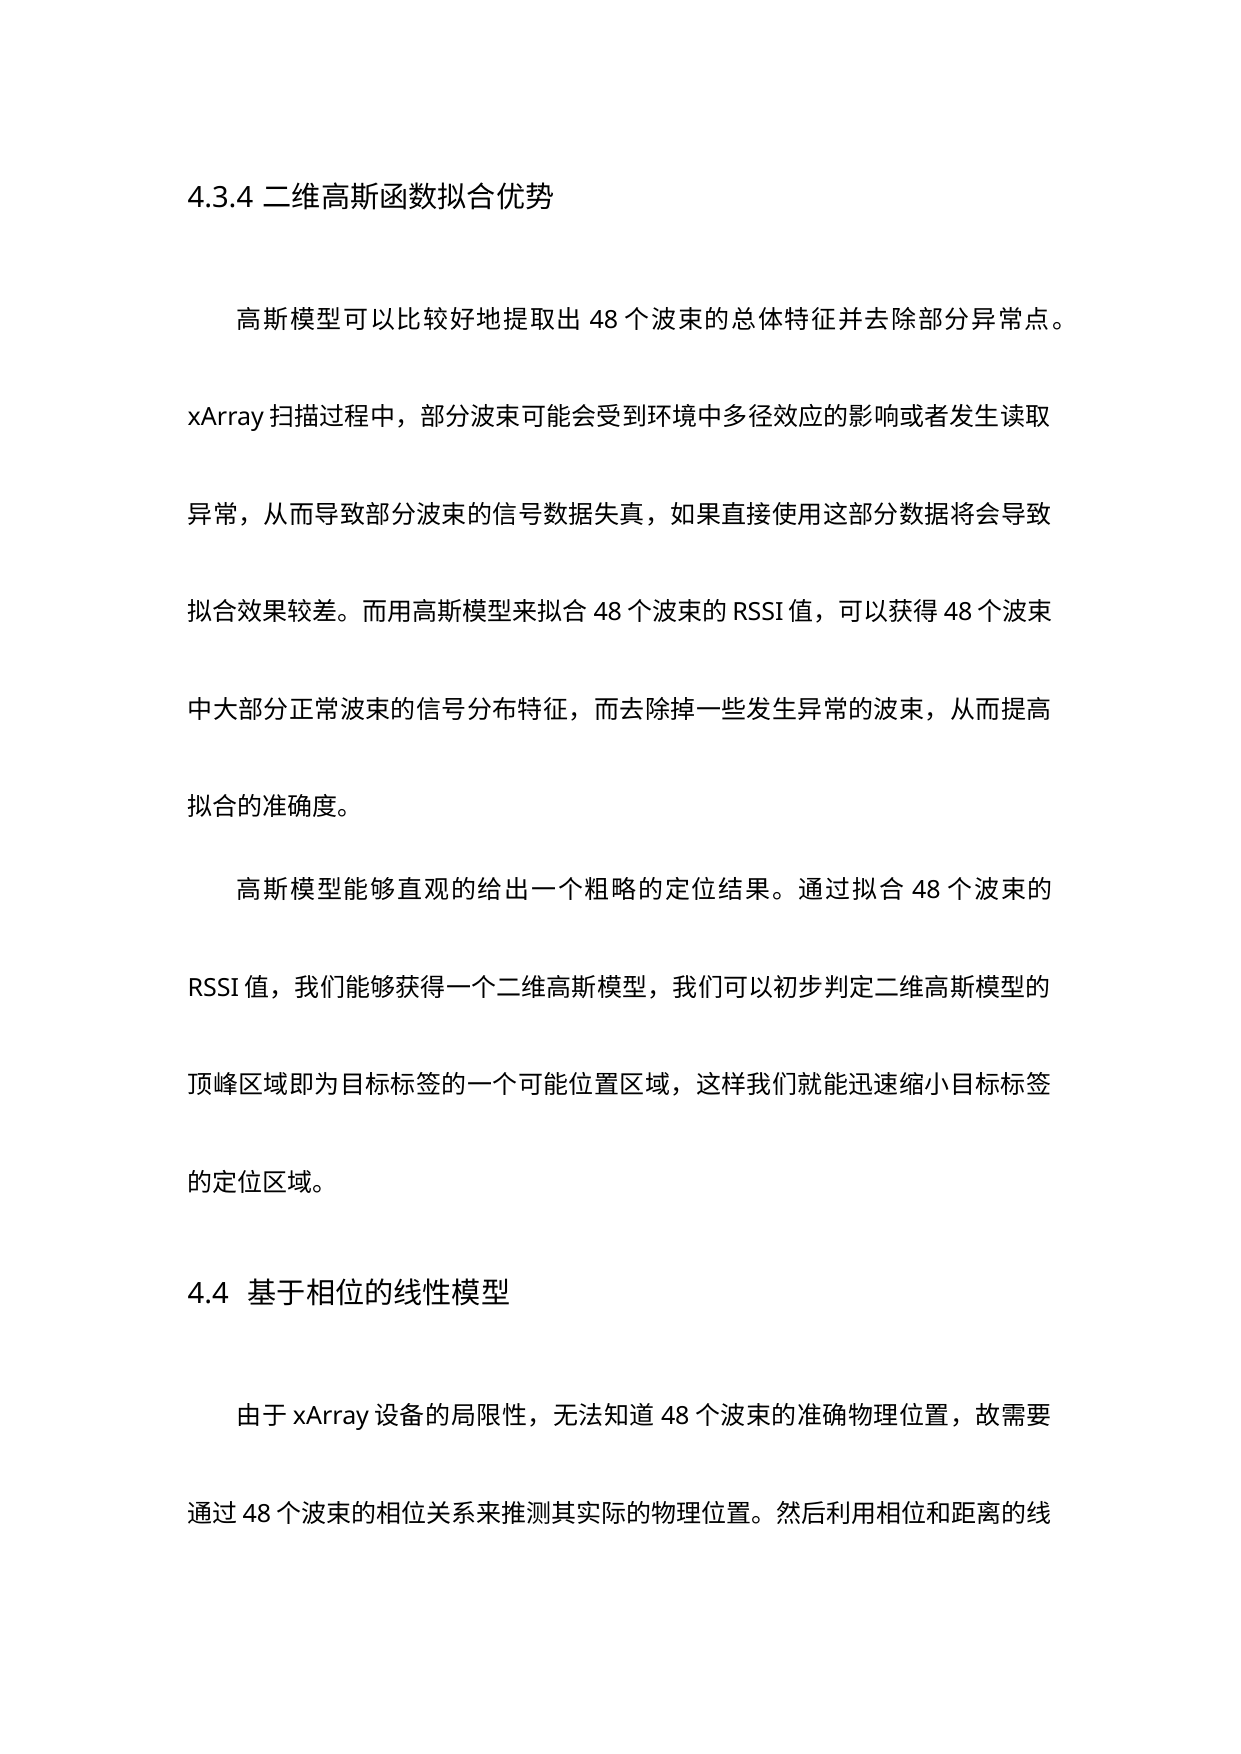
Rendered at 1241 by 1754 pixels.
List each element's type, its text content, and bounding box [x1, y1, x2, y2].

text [187, 1381, 1053, 1544]
subtitle 基于相位的线性模型 [187, 1258, 1053, 1323]
subtitle 二维高斯函数拟合优势 [187, 162, 1053, 227]
text 高斯模型能够直观的给出一个粗略的定位结果。通过拟合48个波束的RSSI值，我们能够获得一个二维高斯模型，我们可以初步判定二维高斯模型的顶峰区域即为目标标签的一个可能位置区域，这样我们就能迅速缩小目标标签的定位区域。 [187, 856, 1053, 1213]
text 高斯模型可以比较好地提取出48个波束的总体特征并去除部分异常点。xArray扫描过程中，部分波束可能会受到环境中多径效应的影响或者发生读取异常，从而导致部分波束的信号数据失真，如果直接使用这部分数据将会导致拟合效果较差。而用高斯模型来拟合48个波束的RSSI值，可以获得48个波束中大部分正常波束的信号分布特征，而去除掉一些发生异常的波束，从而提高拟合的准确度。 [187, 285, 1053, 837]
